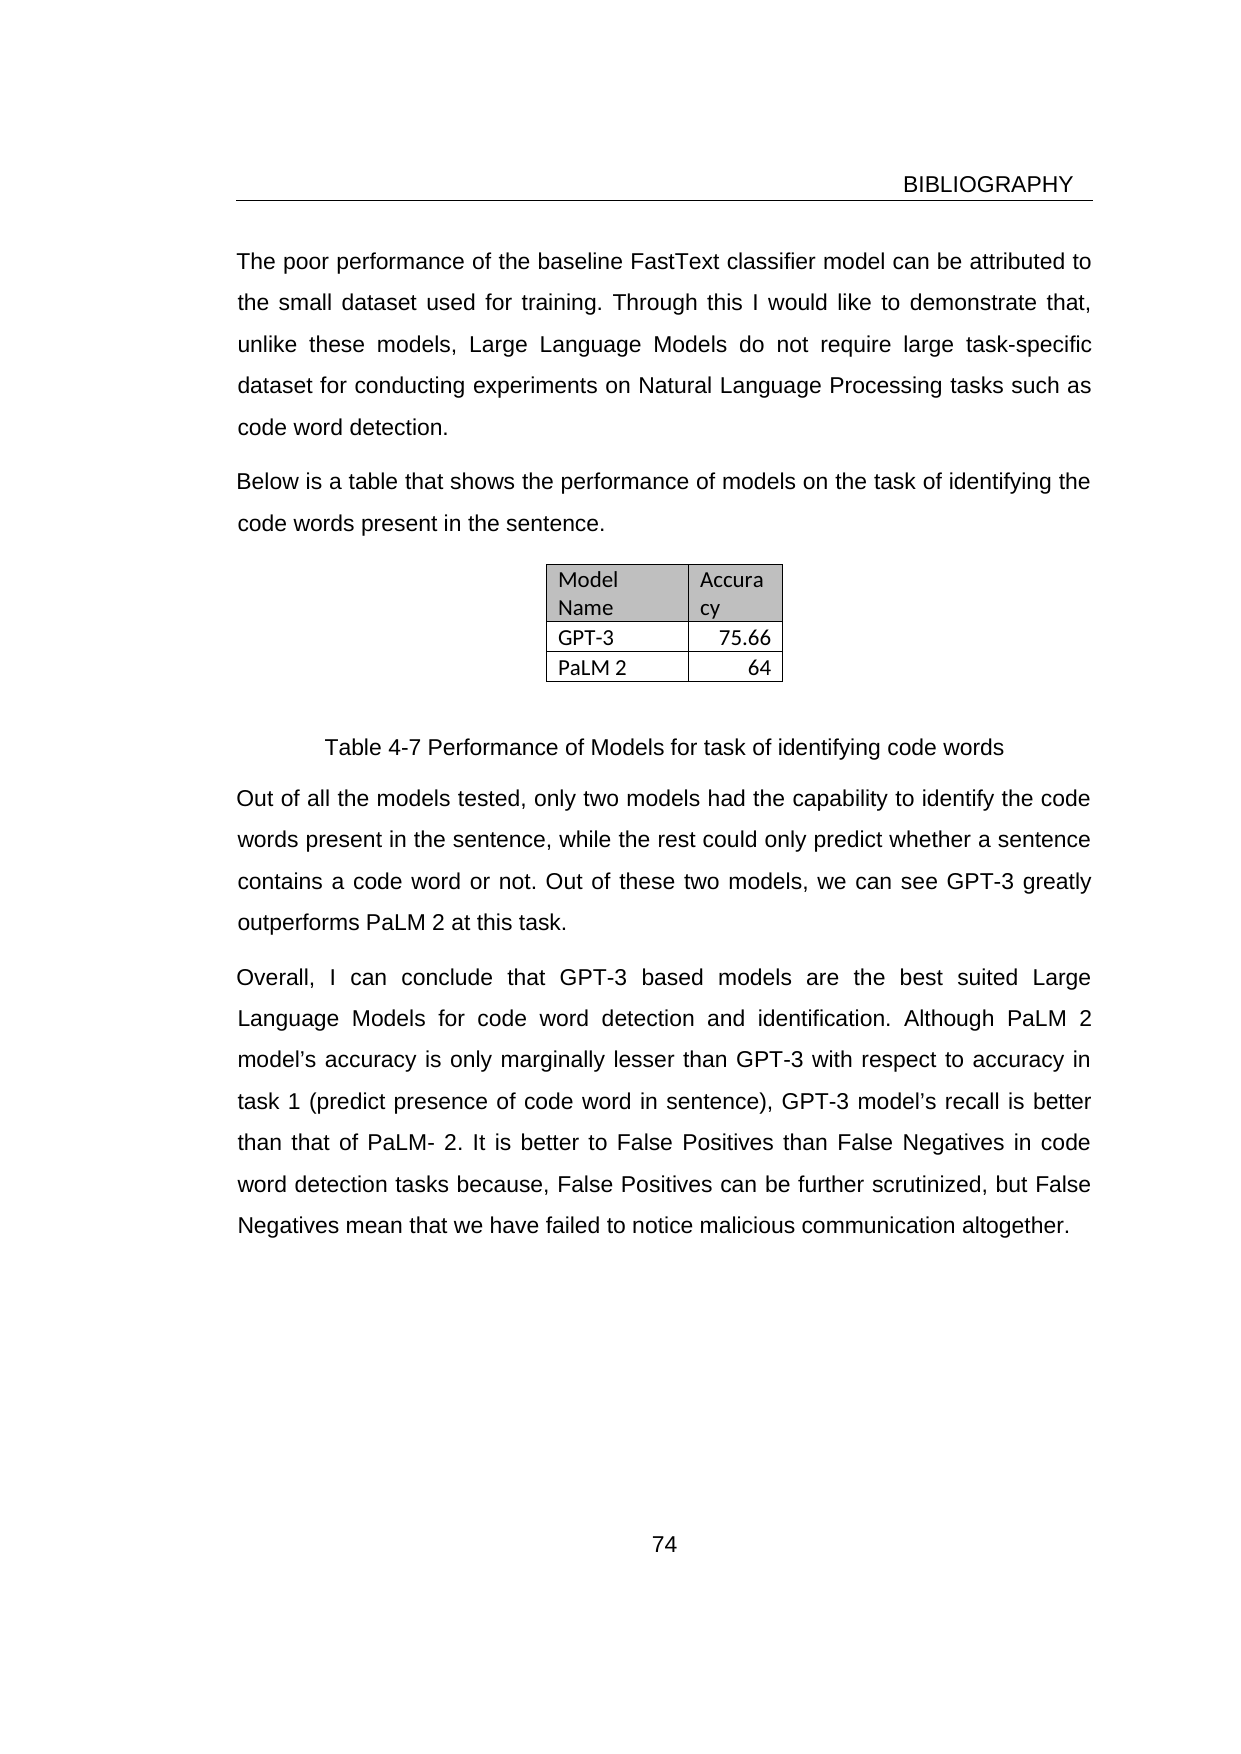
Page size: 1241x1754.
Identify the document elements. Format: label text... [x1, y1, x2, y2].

table_cell 75.66 [689, 622, 782, 651]
table_cell 64 [689, 652, 782, 681]
text Overall, I can conclude that GPT-3 based models are the best suited Large Language Models for code word detection and identification. Although PaLM 2 model’s accuracy is only marginally lesser than GPT-3 with respect to accuracy in task 1 (predict presence of code word in sentence), GPT-3 model’s recall is better than that of PaLM- 2. It is better to False Positives than False Negatives in code word detection tasks because, False Positives can be further scrutinized, but False Negatives mean that we have failed to notice malicious communication altogether. [236, 964, 1092, 1238]
text Below is a table that shows the performance of models on the task of identifying the code words present in the sentence. [236, 468, 1092, 536]
text The poor performance of the baseline FastText classifier model can be attributed to the small dataset used for training. Through this I would like to demonstrate that, unlike these models, Large Language Models do not require large task-specific dataset for conducting experiments on Natural Language Processing tasks such as code word detection. [236, 248, 1092, 440]
table_cell GPT-3 [547, 622, 688, 651]
table_cell PaLM 2 [547, 652, 688, 681]
table_header Model Name [547, 565, 688, 621]
text Out of all the models tested, only two models had the capability to identify the code words present in the sentence, while the rest could only predict whether a sentence contains a code word or not. Out of these two models, we can see GPT-3 greatly outperforms PaLM 2 at this task. [236, 785, 1092, 935]
table_header Accuracy [689, 565, 782, 621]
